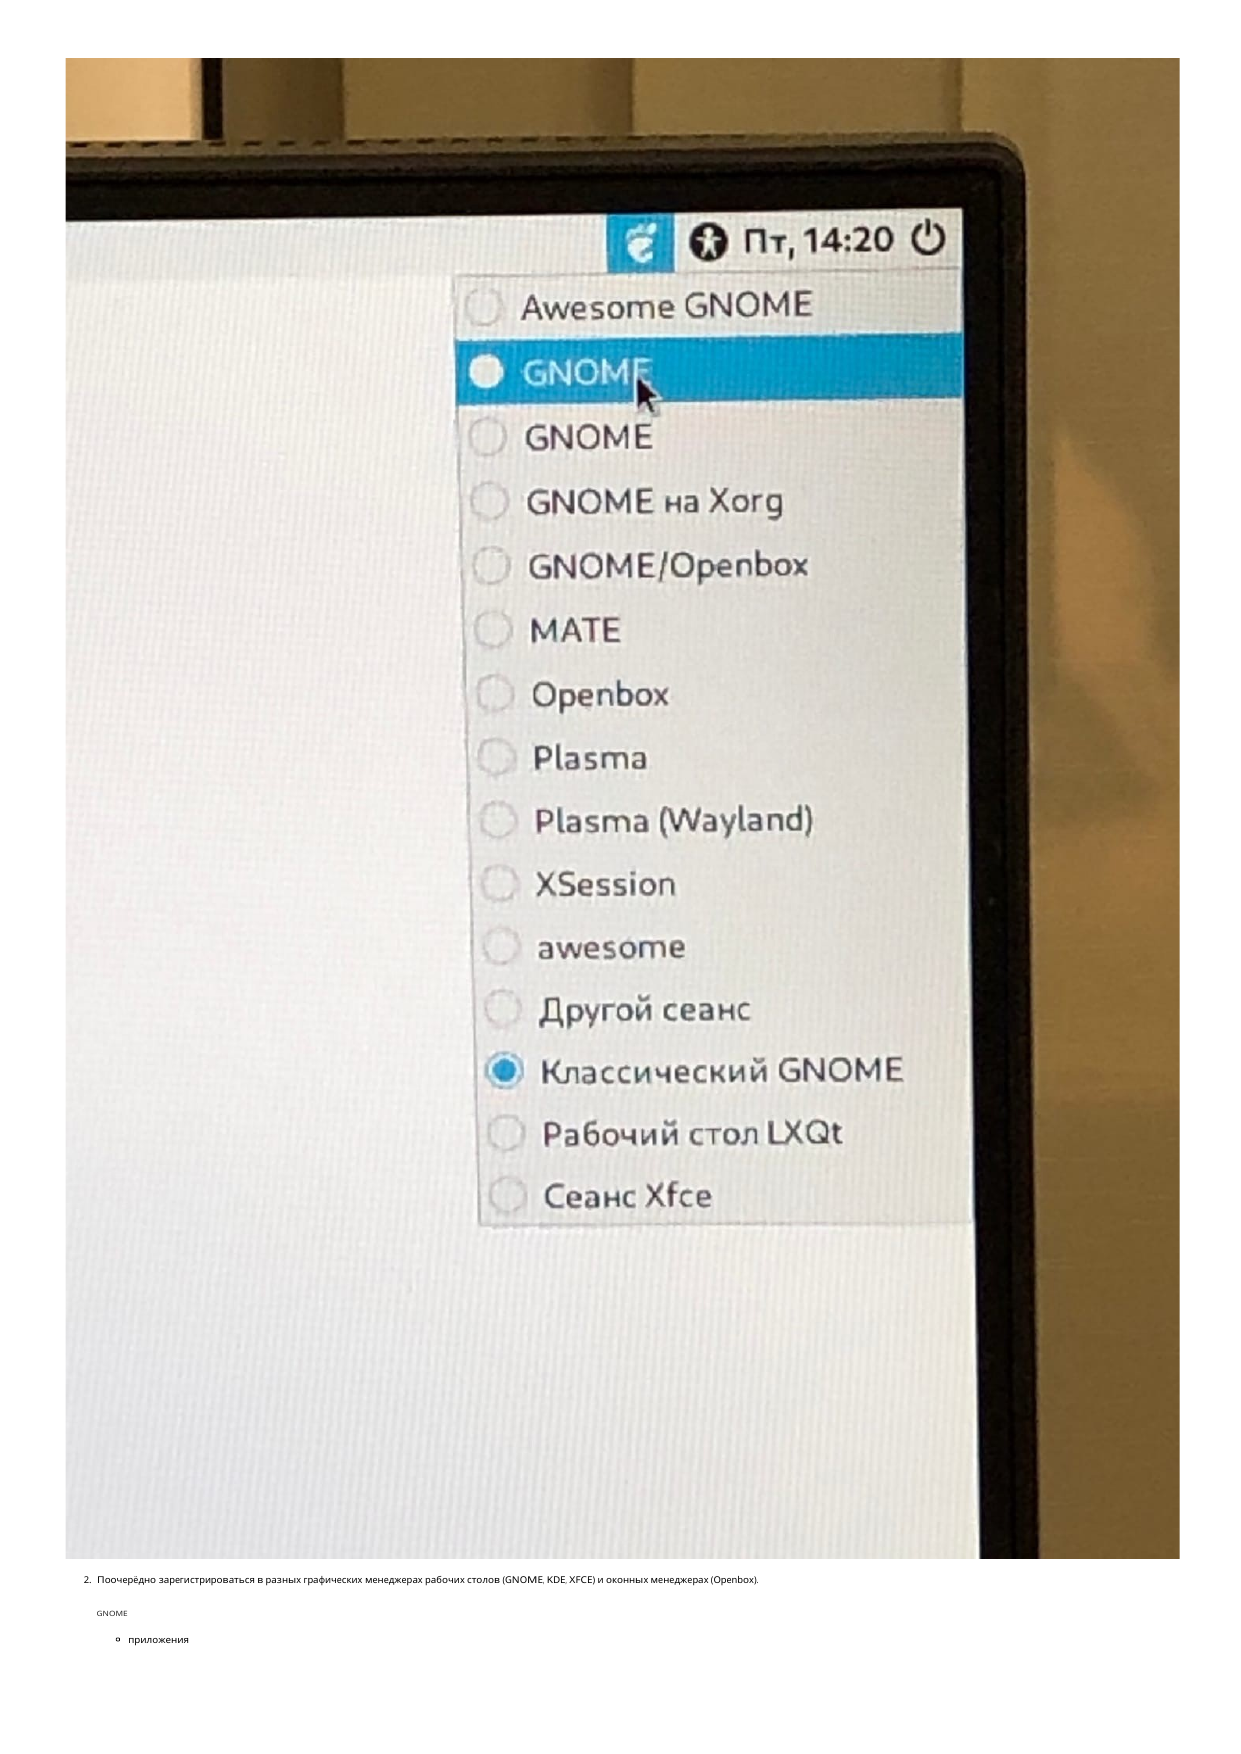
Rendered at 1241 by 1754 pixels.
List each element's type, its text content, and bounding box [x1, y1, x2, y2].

text приложения [128, 1634, 1192, 1647]
list Поочерёдно зарегистрироваться в разных графических менеджерах рабочих столов (GNOME, KDE, XFCE) и оконных менеджерах (Openbox). [83, 1574, 1192, 1587]
picture [65, 58, 1180, 1559]
